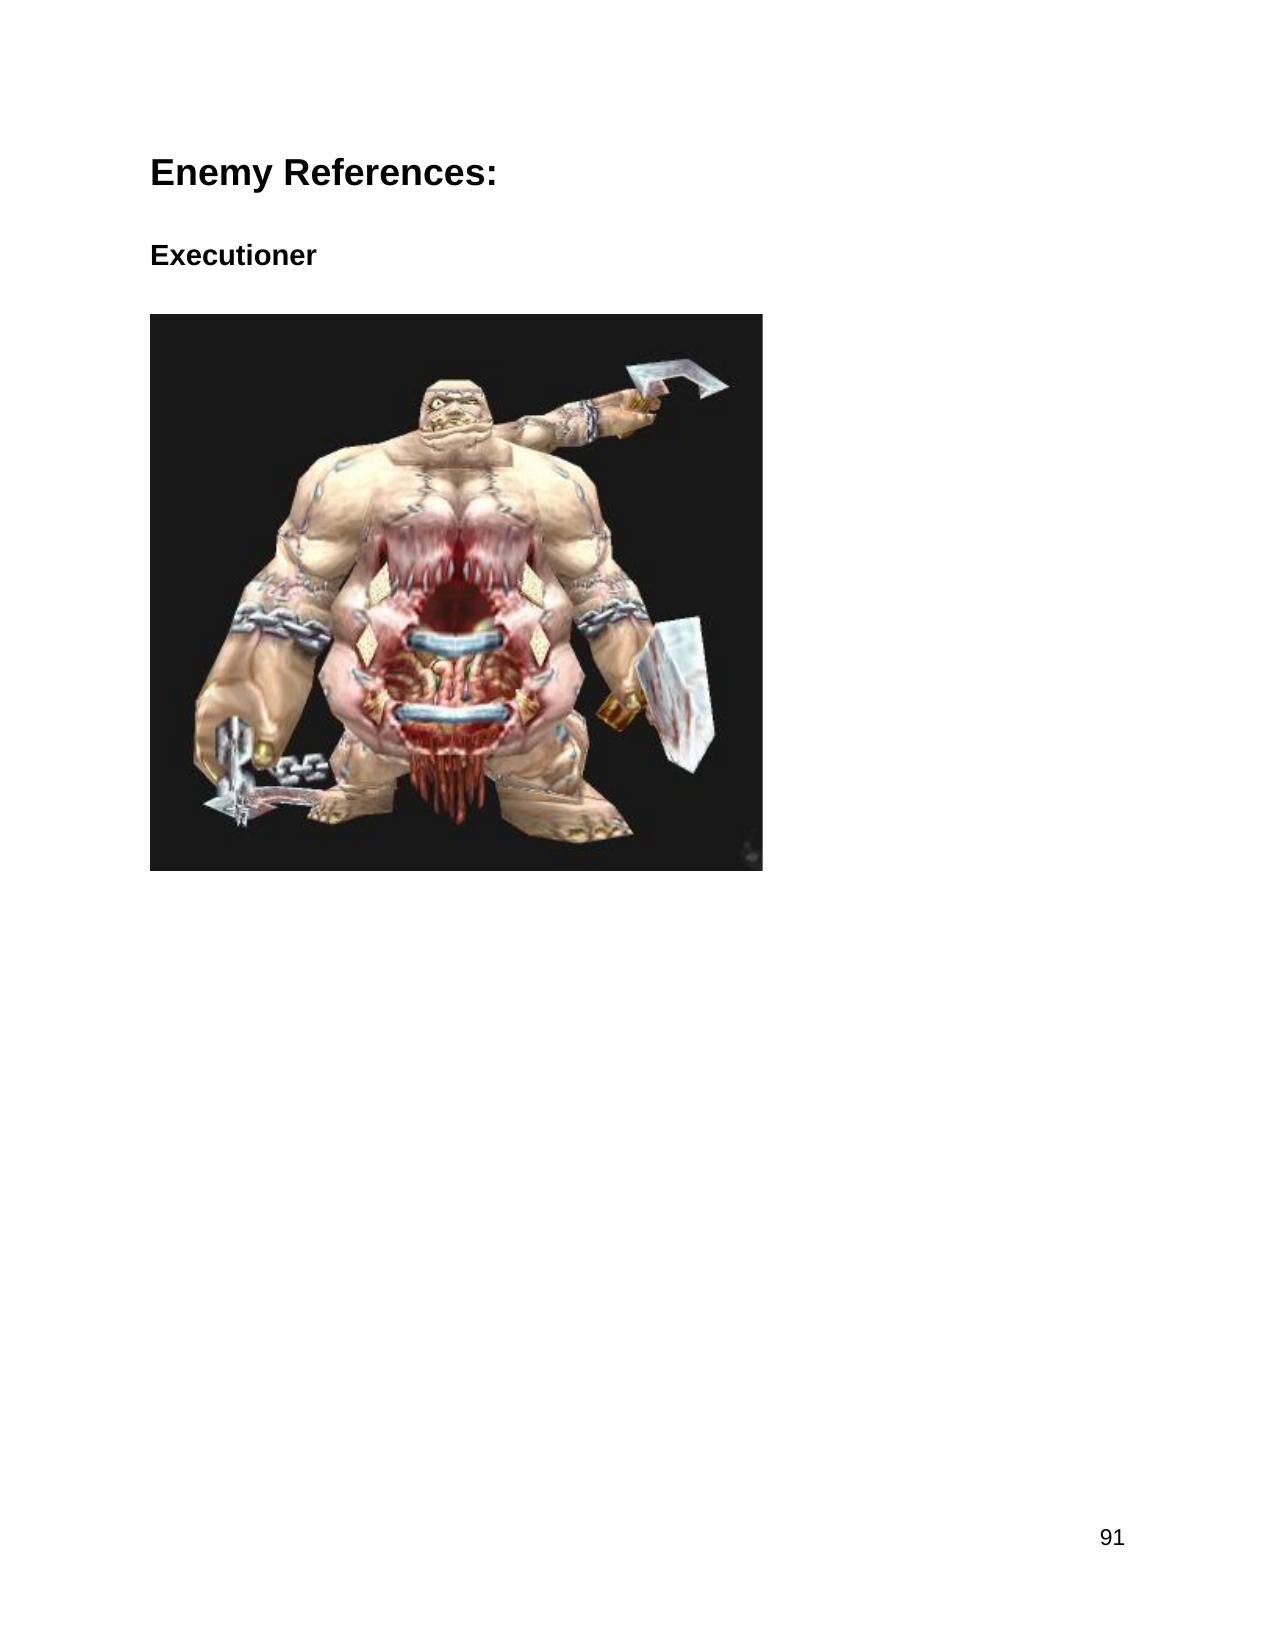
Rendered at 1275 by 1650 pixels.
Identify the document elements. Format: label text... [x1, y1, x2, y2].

picture [150, 314, 763, 871]
text Executioner [150, 238, 1125, 272]
subtitle Enemy References: [150, 150, 1125, 193]
